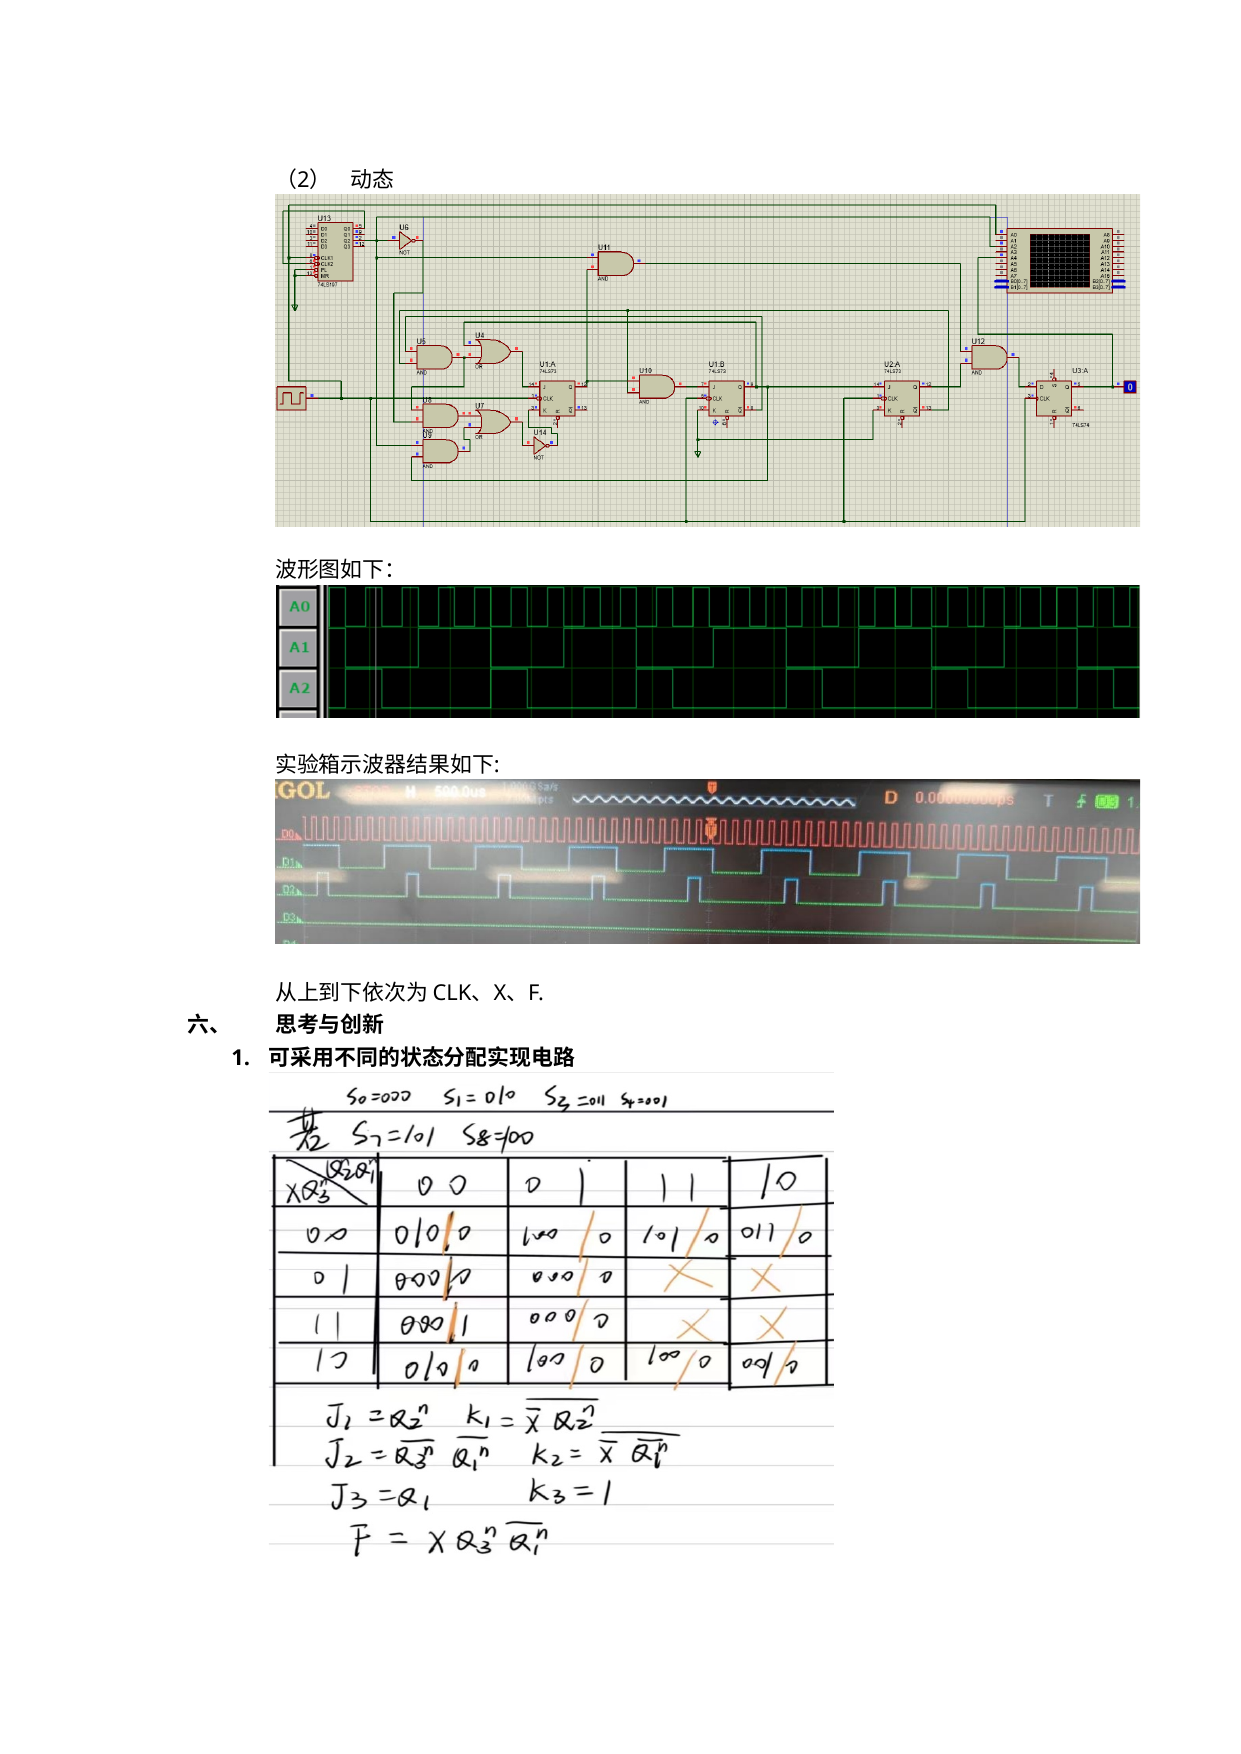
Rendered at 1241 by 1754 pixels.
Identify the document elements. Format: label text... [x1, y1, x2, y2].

picture [275, 194, 1141, 527]
picture [275, 779, 1141, 944]
list 动态 [275, 162, 1053, 194]
list 思考与创新 [187, 1007, 1053, 1039]
list 可采用不同的状态分配实现电路 [231, 1039, 1053, 1072]
text 实验箱示波器结果如下: [275, 747, 1053, 779]
picture [268, 1072, 834, 1563]
text 从上到下依次为CLK、X、F. [275, 974, 1053, 1007]
picture [275, 584, 1141, 718]
text 波形图如下： [275, 552, 1053, 584]
